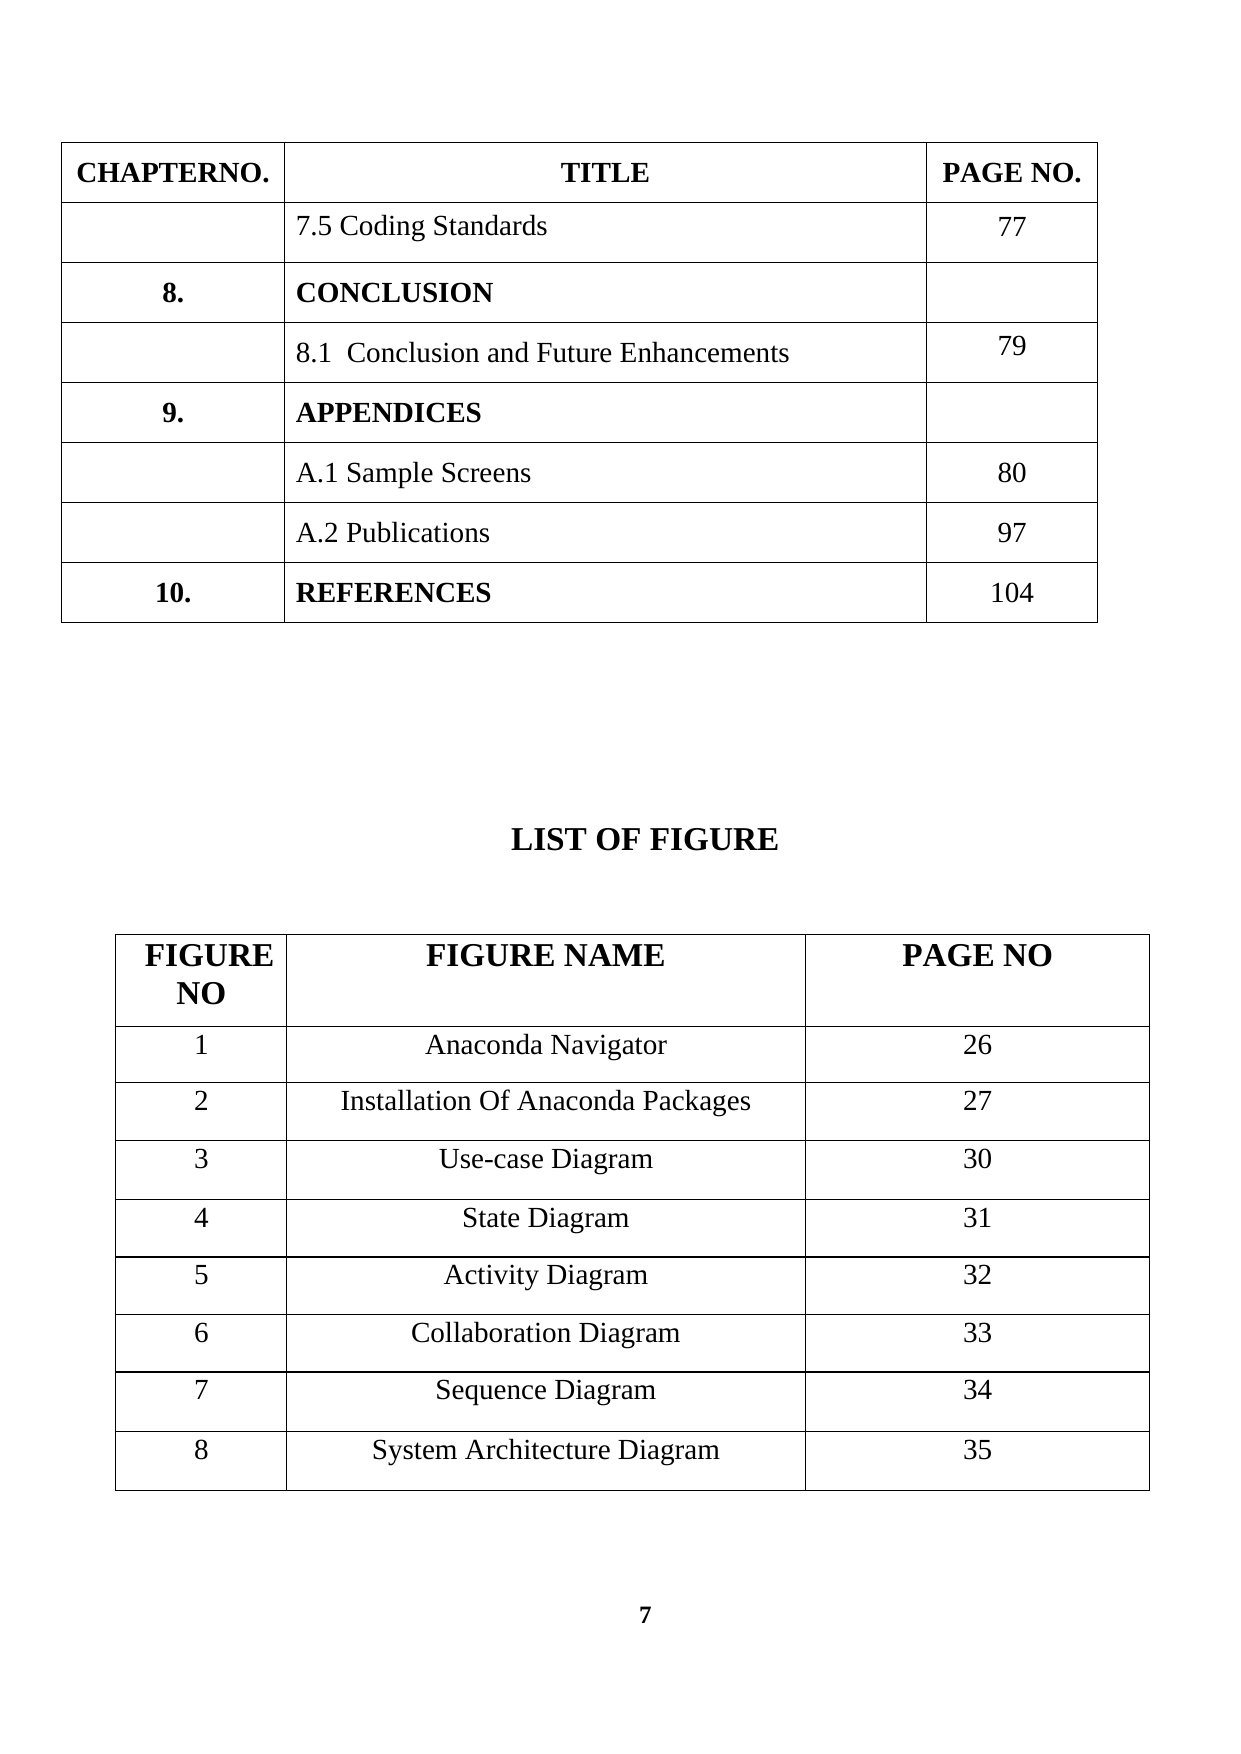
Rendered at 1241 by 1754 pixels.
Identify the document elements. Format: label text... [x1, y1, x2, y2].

table_cell [62, 503, 284, 562]
table_cell 9. [62, 383, 284, 442]
table_cell 4 [116, 1200, 286, 1256]
table_cell 6 [116, 1315, 286, 1371]
table_header PAGE NO [806, 935, 1149, 1026]
table_cell Sequence Diagram [287, 1373, 805, 1431]
table_header FIGURE NO [116, 935, 286, 1026]
table_cell Installation Of Anaconda Packages [287, 1083, 805, 1140]
table_cell 79 [927, 323, 1097, 382]
table_cell 8 [116, 1432, 286, 1490]
table_cell 30 [806, 1141, 1149, 1199]
table_cell 10. [62, 563, 284, 622]
table_cell System Architecture Diagram [287, 1432, 805, 1490]
table_cell [927, 263, 1097, 322]
table_header CHAPTERNO. [62, 143, 284, 202]
table_cell 80 [927, 443, 1097, 502]
table_cell 7 [116, 1373, 286, 1431]
table_cell [927, 383, 1097, 442]
table_cell 1 [116, 1027, 286, 1082]
table_cell 8. [62, 263, 284, 322]
table_cell 27 [806, 1083, 1149, 1140]
table_header PAGE NO. [927, 143, 1097, 202]
table_cell [62, 203, 284, 262]
table_cell APPENDICES [285, 383, 926, 442]
table_cell 32 [806, 1258, 1149, 1314]
table_cell 34 [806, 1373, 1149, 1431]
table_cell 35 [806, 1432, 1149, 1490]
table_cell 104 [927, 563, 1097, 622]
table_cell [62, 323, 284, 382]
table_cell 5 [116, 1258, 286, 1314]
table_cell CONCLUSION [285, 263, 926, 322]
table_cell Use-case Diagram [287, 1141, 805, 1199]
table_cell 7.5 Coding Standards [285, 203, 926, 262]
table_cell 3 [116, 1141, 286, 1199]
table_cell 97 [927, 503, 1097, 562]
table_cell REFERENCES [285, 563, 926, 622]
table_cell A.2 Publications [285, 503, 926, 562]
table_header FIGURE NAME [287, 935, 805, 1026]
table_cell 77 [927, 203, 1097, 262]
table_cell A.1 Sample Screens [285, 443, 926, 502]
table_cell 26 [806, 1027, 1149, 1082]
table_cell [62, 443, 284, 502]
table_cell 31 [806, 1200, 1149, 1256]
table_cell 2 [116, 1083, 286, 1140]
table_cell 33 [806, 1315, 1149, 1371]
table_header TITLE [285, 143, 926, 202]
table_cell Anaconda Navigator [287, 1027, 805, 1082]
table_cell 8.1 Conclusion and Future Enhancements [285, 323, 926, 382]
table_cell Activity Diagram [287, 1258, 805, 1314]
table_cell Collaboration Diagram [287, 1315, 805, 1371]
table_cell State Diagram [287, 1200, 805, 1256]
text LIST OF FIGURE [127, 819, 1163, 857]
